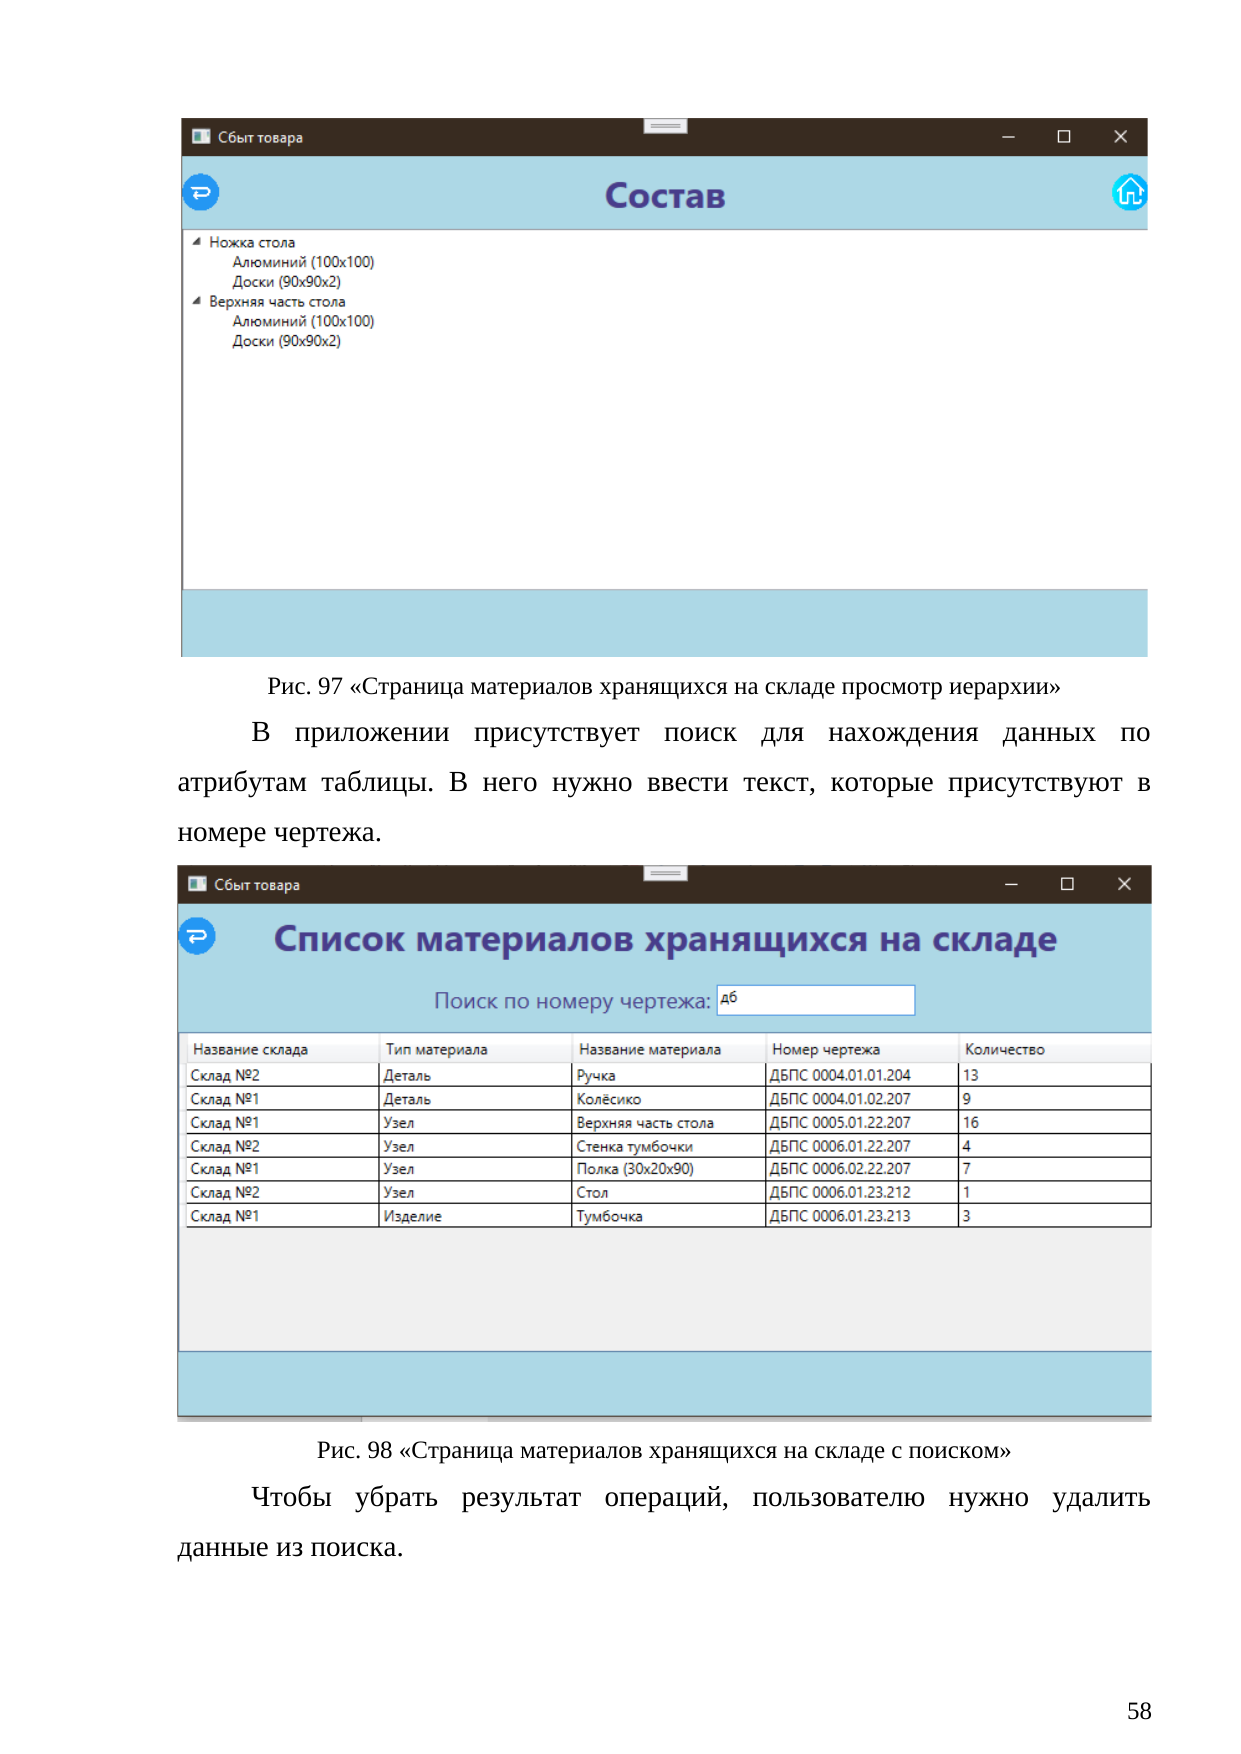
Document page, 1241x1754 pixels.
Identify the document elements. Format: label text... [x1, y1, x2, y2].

text Чтобы убрать результат операций, пользователю нужно удалить данные из поиска. [177, 1479, 1152, 1563]
picture [181, 118, 1148, 657]
text Рис. 98 «Страница материалов хранящихся на складе с поиском» [177, 1436, 1152, 1464]
text В приложении присутствует поиск для нахождения данных по атрибутам таблицы. В него нужно ввести текст, которые присутствуют в номере чертежа. [177, 714, 1152, 848]
picture [177, 865, 1152, 1422]
text Рис. 97 «Страница материалов хранящихся на складе просмотр иерархии» [177, 671, 1152, 699]
